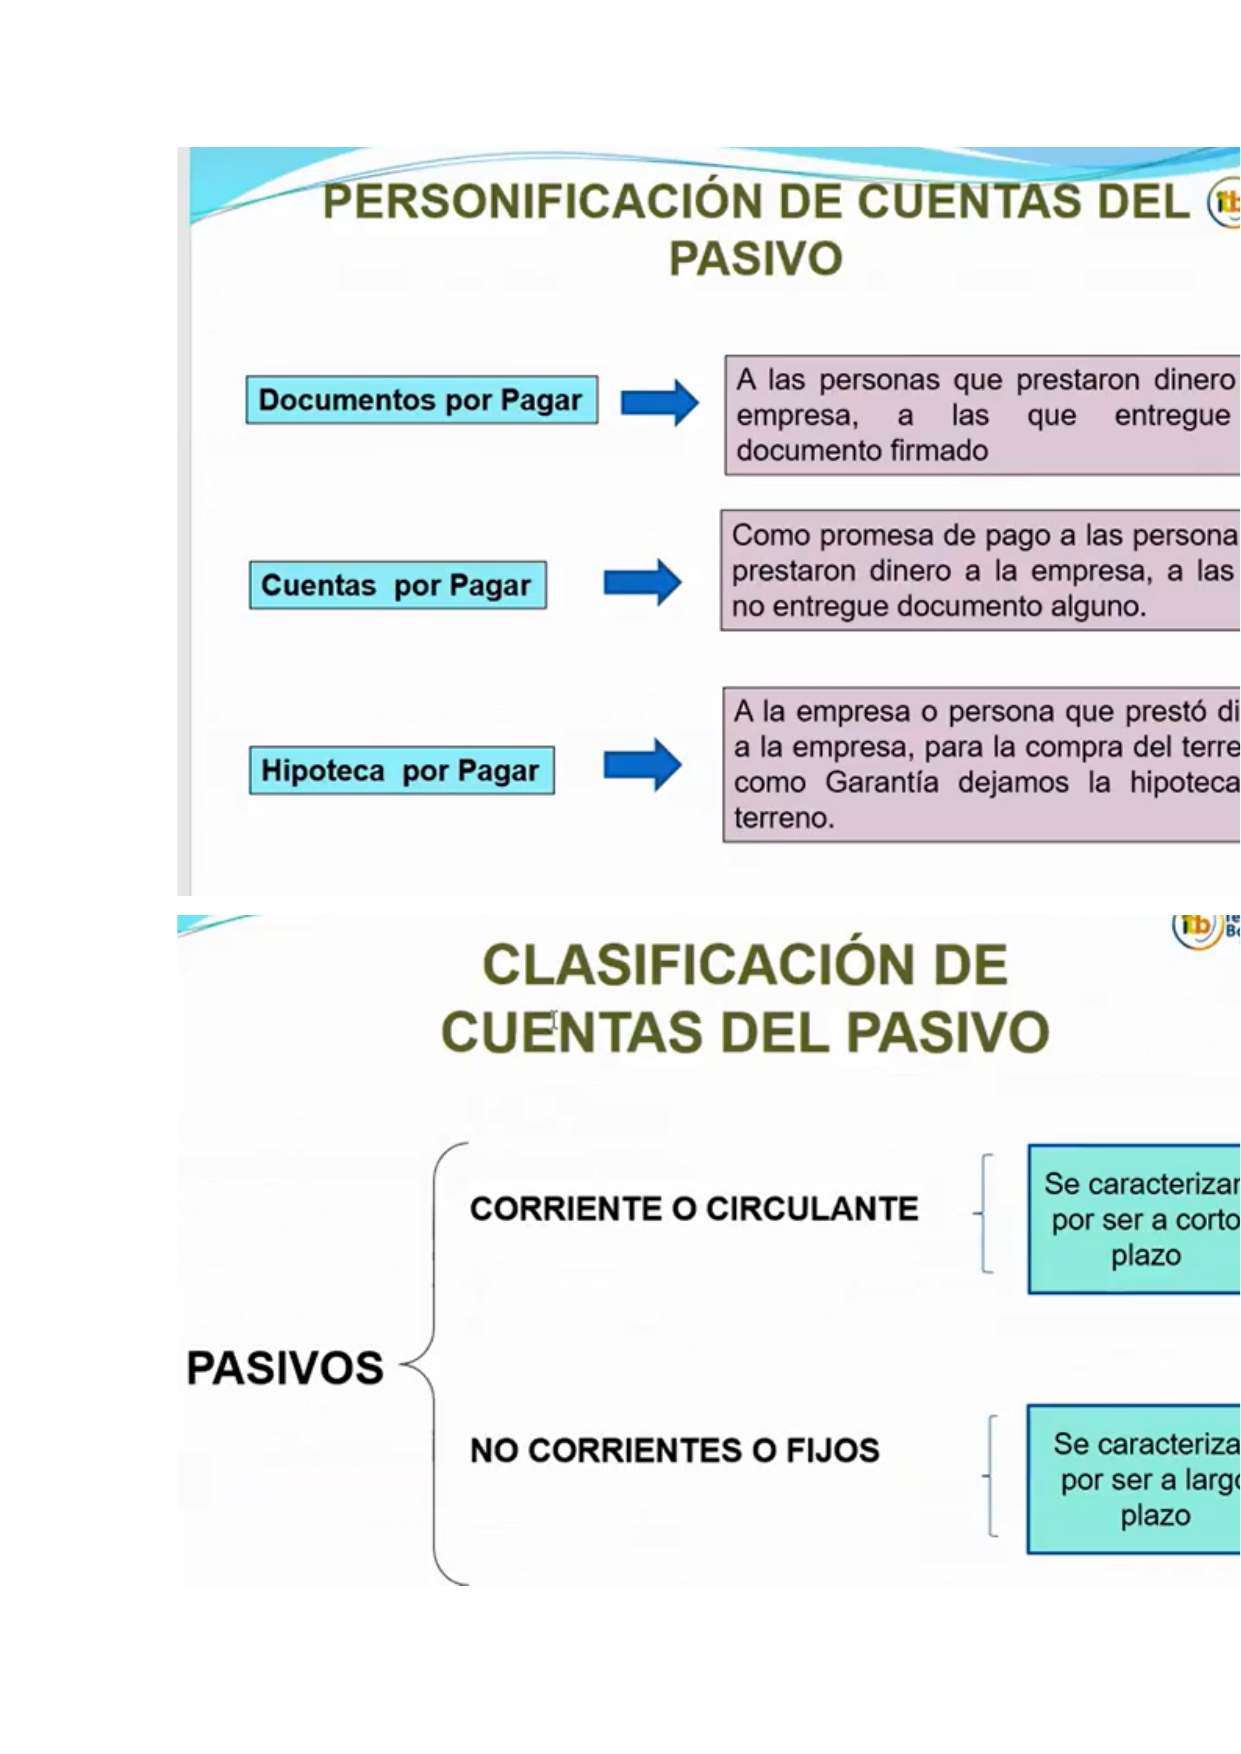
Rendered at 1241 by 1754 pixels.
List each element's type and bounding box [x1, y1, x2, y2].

picture [177, 147, 1241, 896]
picture [177, 915, 1241, 1586]
